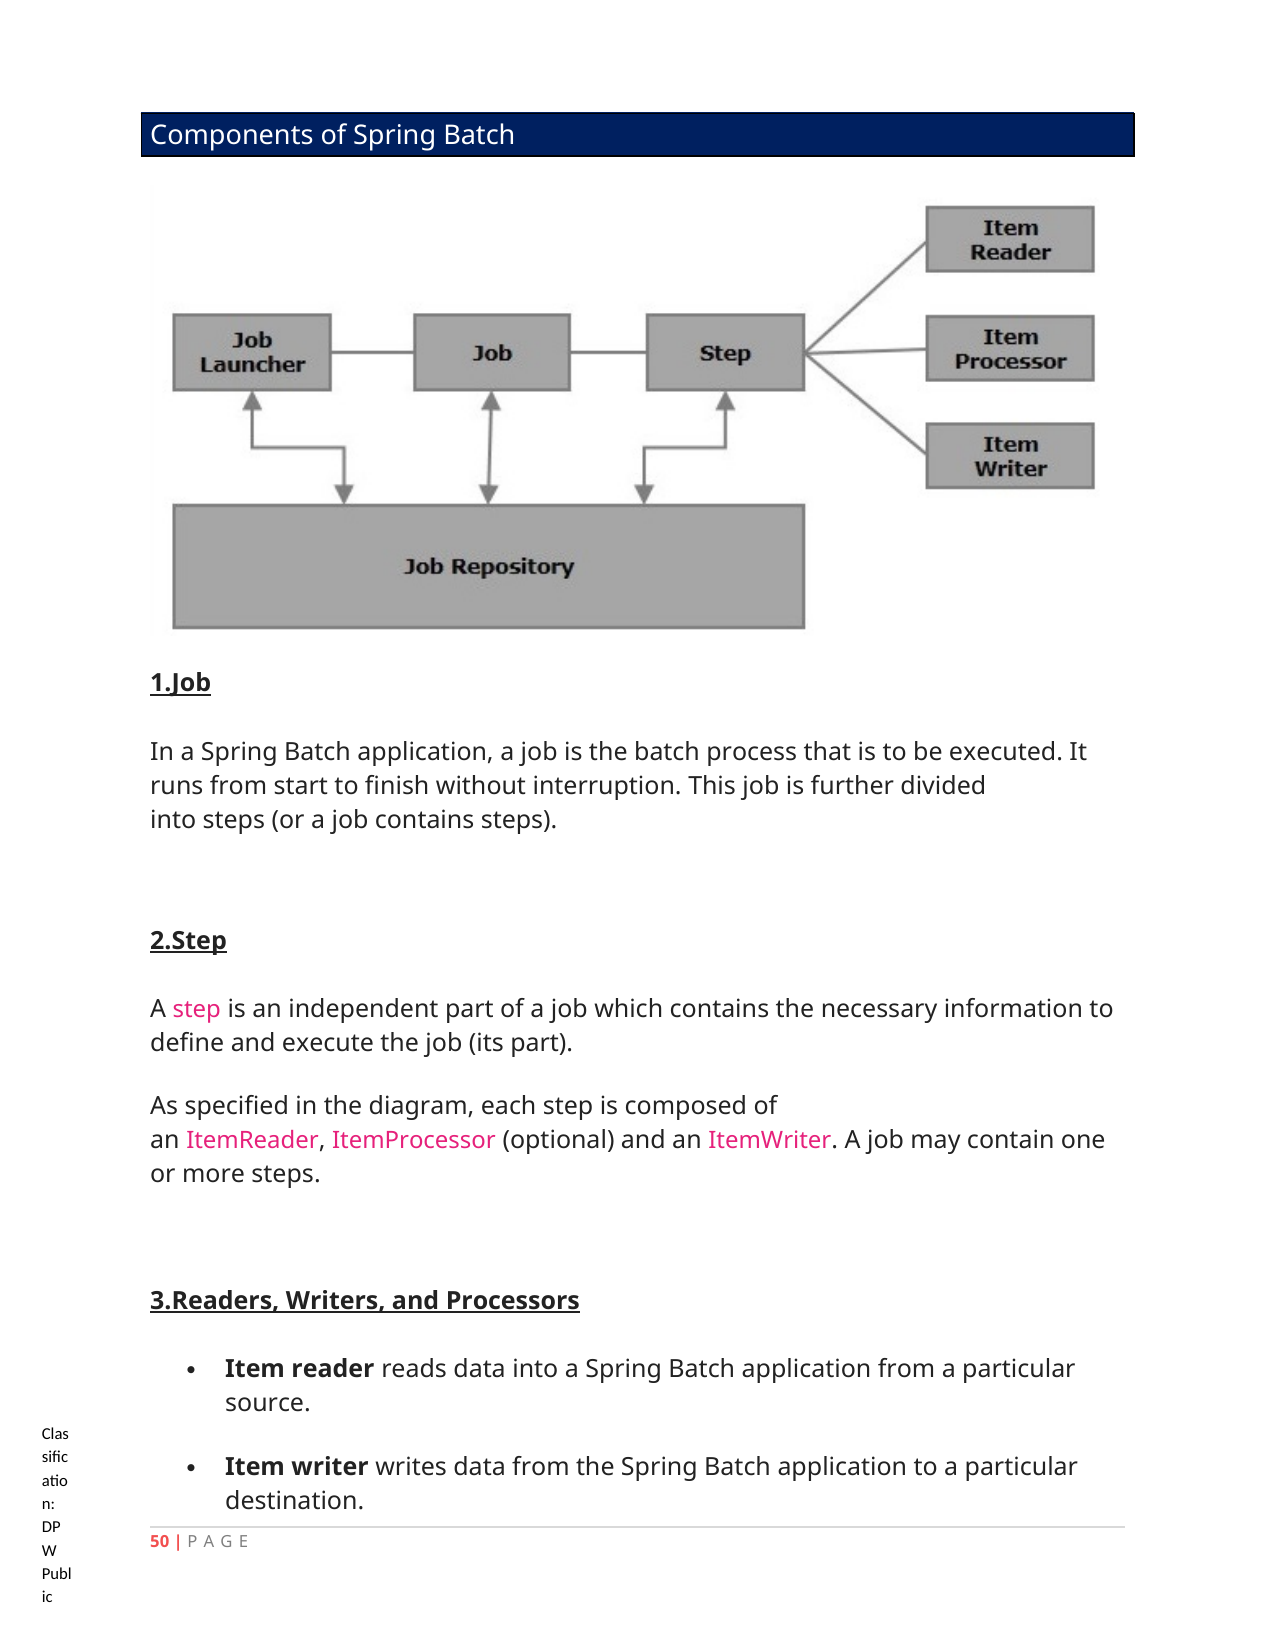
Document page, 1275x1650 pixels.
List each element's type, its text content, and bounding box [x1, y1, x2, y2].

picture [150, 185, 1125, 636]
list Item reader reads data into a Spring Batch application from a particular source. [187, 1351, 1125, 1419]
text A step is an independent part of a job which contains the necessary information to define and execute the job (its part). [150, 991, 1125, 1059]
text In a Spring Batch application, a job is the batch process that is to be executed. It runs from start to finish without interruption. This job is further divided into steps (or a job contains steps). [150, 733, 1125, 836]
list Item writer writes data from the Spring Batch application to a particular destination. [187, 1448, 1125, 1516]
subtitle Components of Spring Batch [142, 114, 1133, 155]
subtitle 1.Job [150, 665, 1125, 699]
subtitle 3.Readers, Writers, and Processors [150, 1283, 1125, 1317]
subtitle 2.Step [150, 922, 1125, 956]
text As specified in the diagram, each step is composed of an ItemReader, ItemProcessor (optional) and an ItemWriter. A job may contain one or more steps. [150, 1088, 1125, 1190]
